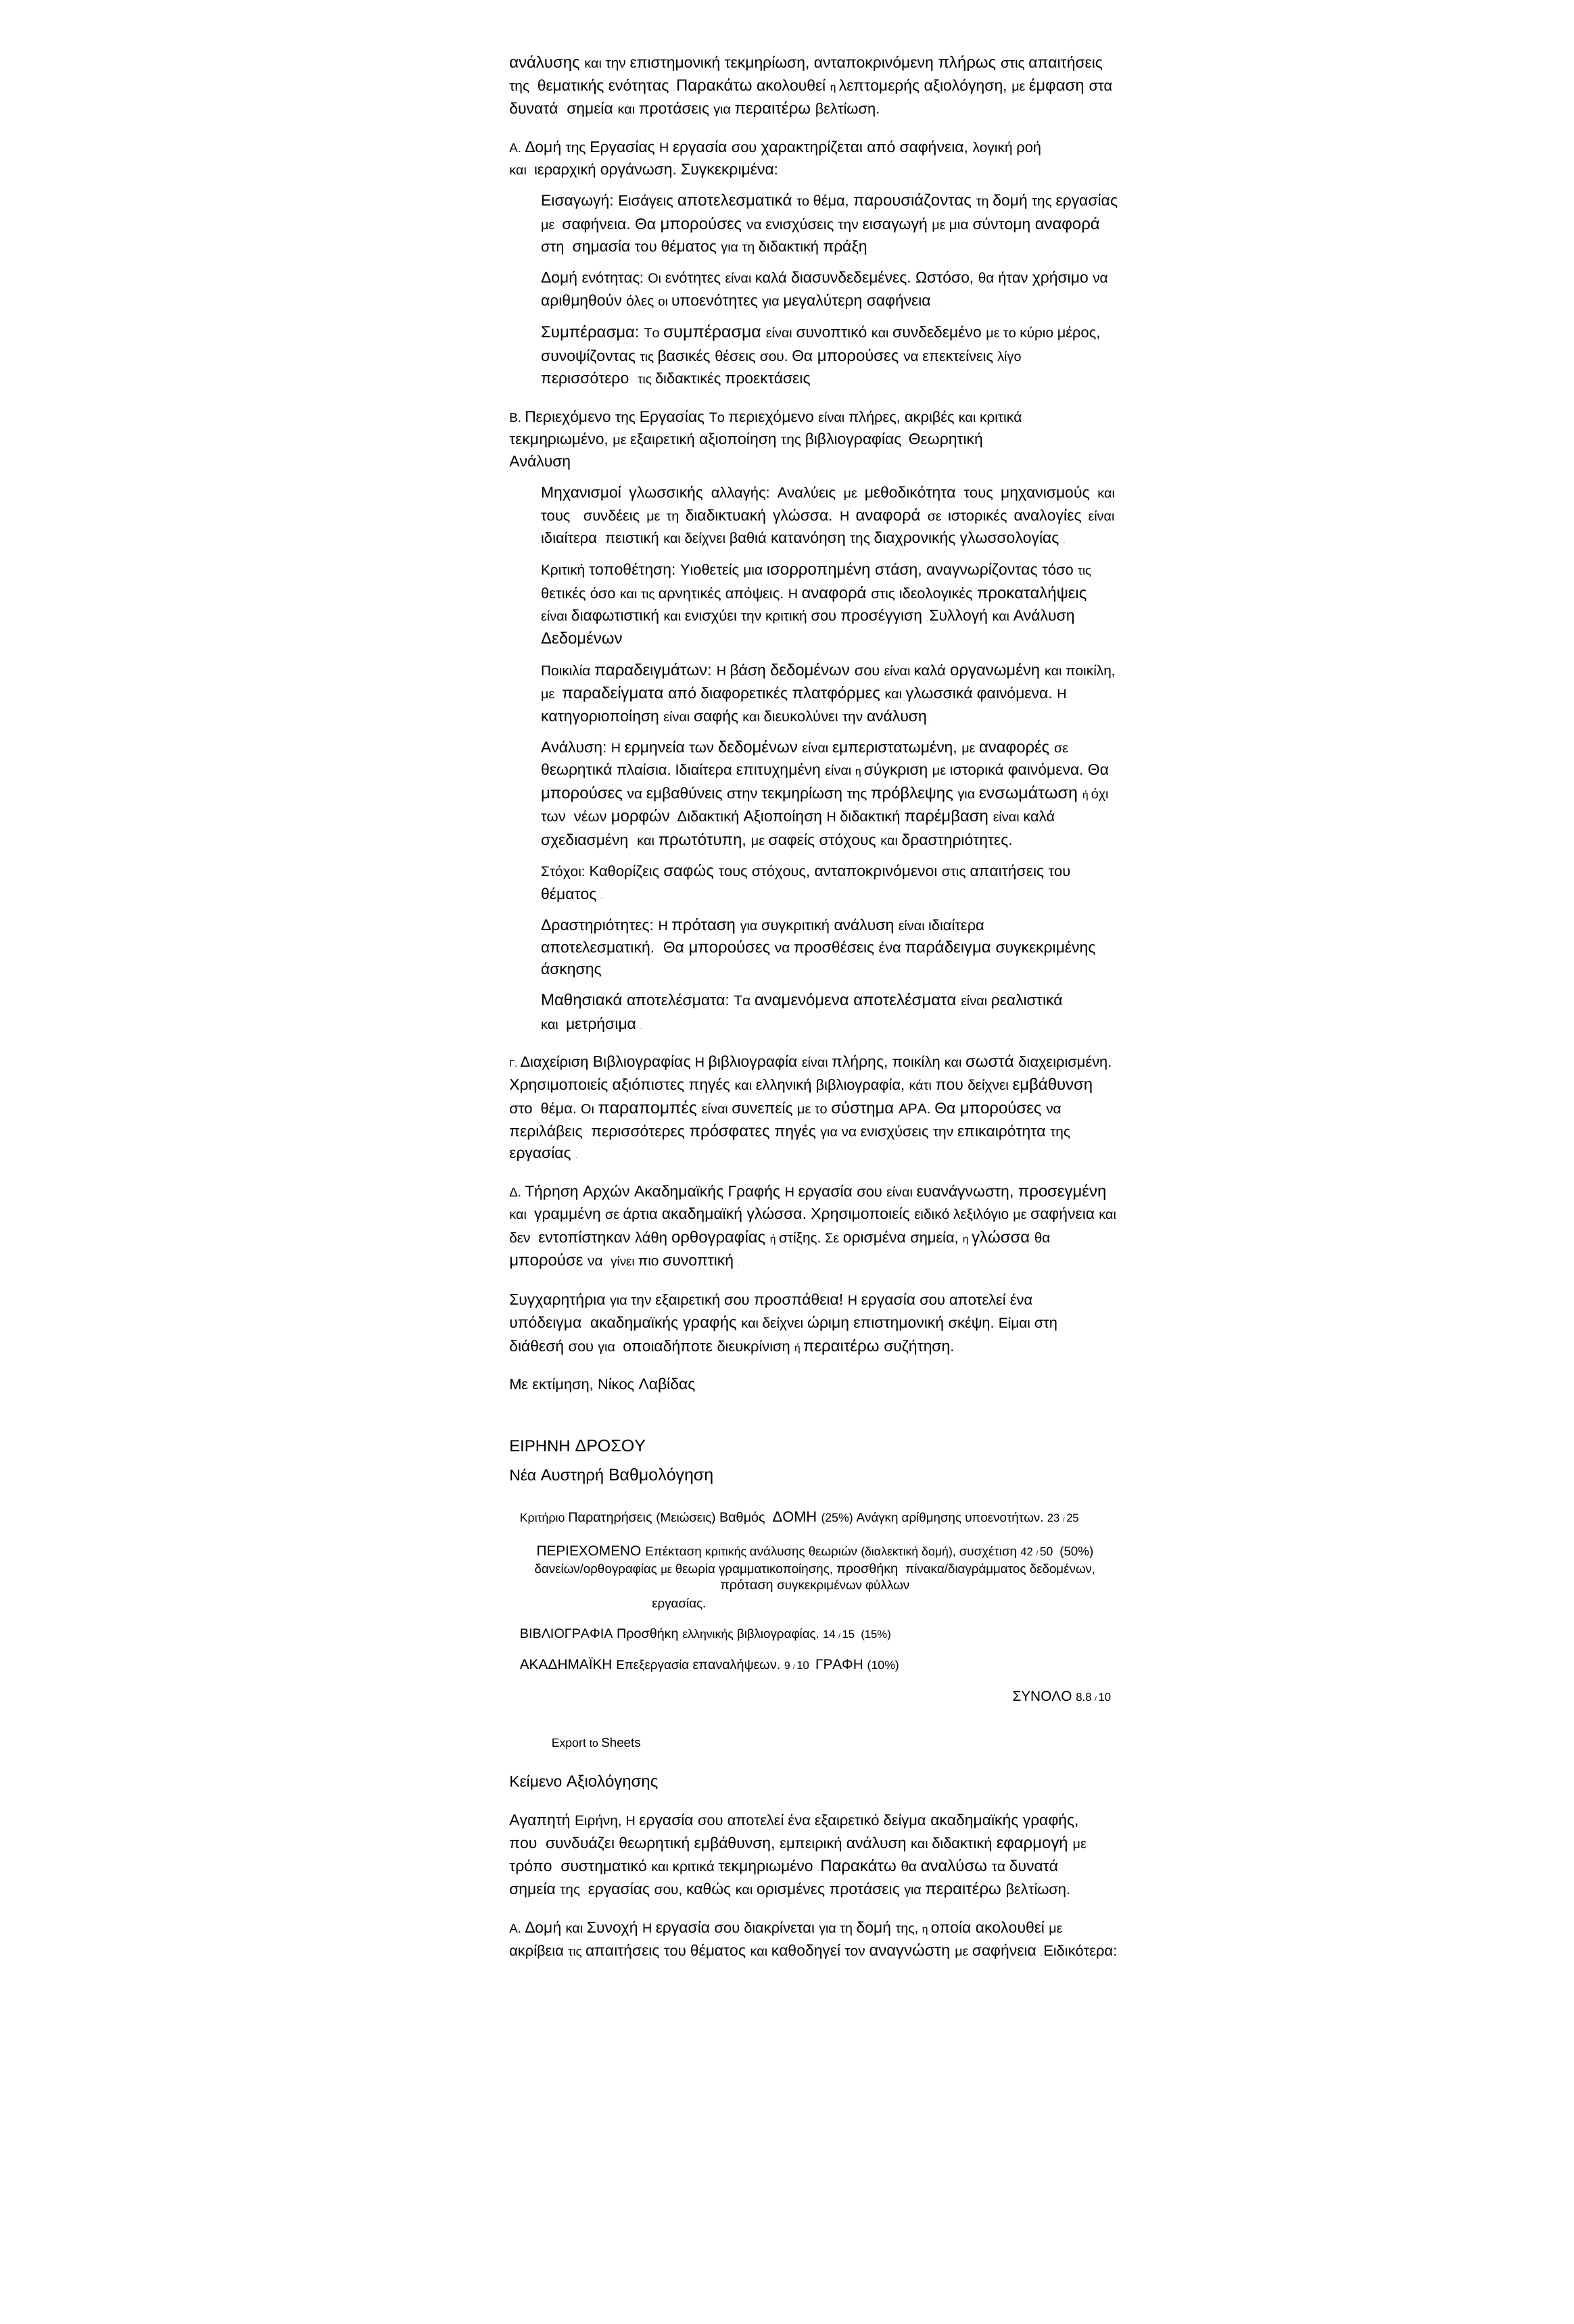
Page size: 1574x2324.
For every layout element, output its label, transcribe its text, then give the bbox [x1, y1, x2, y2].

text Γ. Διαχείριση Βιβλιογραφίας Η βιβλιογραφία είναι πλήρης, ποικίλη και σωστά διαχειρισμένη. Χρησιμοποιείς αξιόπιστες πηγές και ελληνική βιβλιογραφία, κάτι που δείχνει εμβάθυνση στο θέμα. Οι παραπομπές είναι συνεπείς με το σύστημα APA. Θα μπορούσες να περιλάβεις περισσότερες πρόσφατες πηγές για να ενισχύσεις την επικαιρότητα της εργασίας . [509, 1052, 1118, 1161]
text Συμπέρασμα: Το συμπέρασμα είναι συνοπτικό και συνδεδεμένο με το κύριο μέρος, συνοψίζοντας τις βασικές θέσεις σου. Θα μπορούσες να επεκτείνεις λίγο περισσότερο τις διδακτικές προεκτάσεις . [541, 322, 1108, 387]
text Εισαγωγή: Εισάγεις αποτελεσματικά το θέμα, παρουσιάζοντας τη δομή της εργασίας με σαφήνεια. Θα μπορούσες να ενισχύσεις την εισαγωγή με μια σύντομη αναφορά στη σημασία του θέματος για τη διδακτική πράξη . [541, 191, 1122, 256]
text ΑΚΑΔΗΜΑΪΚΗ Επεξεργασία επαναλήψεων. 9 / 10 ΓΡΑΦΗ (10%) [520, 1657, 1100, 1672]
text Α. Δομή και Συνοχή Η εργασία σου διακρίνεται για τη δομή της, η οποία ακολουθεί με ακρίβεια τις απαιτήσεις του θέματος και καθοδηγεί τον αναγνώστη με σαφήνεια . Ειδικότερα: [509, 1918, 1118, 1960]
text ΕΙΡΗΝΗ ΔΡΟΣΟΥ [509, 1436, 1573, 1455]
text Ανάλυση: Η ερμηνεία των δεδομένων είναι εμπεριστατωμένη, με αναφορές σε θεωρητικά πλαίσια. Ιδιαίτερα επιτυχημένη είναι η σύγκριση με ιστορικά φαινόμενα. Θα μπορούσες να εμβαθύνεις στην τεκμηρίωση της πρόβλεψης για ενσωμάτωση ή όχι των νέων μορφών . Διδακτική Αξιοποίηση Η διδακτική παρέμβαση είναι καλά σχεδιασμένη και πρωτότυπη, με σαφείς στόχους και δραστηριότητες. [541, 737, 1118, 848]
text Δραστηριότητες: Η πρόταση για συγκριτική ανάλυση είναι ιδιαίτερα αποτελεσματική. Θα μπορούσες να προσθέσεις ένα παράδειγμα συγκεκριμένης άσκησης . [541, 915, 1101, 978]
text Β. Περιεχόμενο της Εργασίας Το περιεχόμενο είναι πλήρες, ακριβές και κριτικά τεκμηριωμένο, με εξαιρετική αξιοποίηση της βιβλιογραφίας . Θεωρητική Ανάλυση [509, 408, 1043, 470]
text Ποικιλία παραδειγμάτων: Η βάση δεδομένων σου είναι καλά οργανωμένη και ποικίλη, με παραδείγματα από διαφορετικές πλατφόρμες και γλωσσικά φαινόμενα. Η κατηγοριοποίηση είναι σαφής και διευκολύνει την ανάλυση . [541, 660, 1122, 725]
text ΠΕΡΙΕΧΟΜΕΝΟ Επέκταση κριτικής ανάλυσης θεωριών (διαλεκτική δομή), συσχέτιση 42 / 50 (50%) δανείων/ορθογραφίας με θεωρία γραμματικοποίησης, προσθήκη πίνακα/διαγράμματος δεδομένων, πρόταση συγκεκριμένων φύλλων [520, 1543, 1110, 1593]
text ΒΙΒΛΙΟΓΡΑΦΙΑ Προσθήκη ελληνικής βιβλιογραφίας. 14 / 15 (15%) [520, 1626, 1106, 1641]
text Κριτική τοποθέτηση: Υιοθετείς μια ισορροπημένη στάση, αναγνωρίζοντας τόσο τις θετικές όσο και τις αρνητικές απόψεις. Η αναφορά στις ιδεολογικές προκαταλήψεις είναι διαφωτιστική και ενισχύει την κριτική σου προσέγγιση . Συλλογή και Ανάλυση Δεδομένων [541, 560, 1092, 647]
text Κριτήριο Παρατηρήσεις (Μειώσεις) Βαθμός ΔΟΜΗ (25%) Ανάγκη αρίθμησης υποενοτήτων. 23 / 25 [520, 1508, 1112, 1525]
text Α. Δομή της Εργασίας Η εργασία σου χαρακτηρίζεται από σαφήνεια, λογική ροή και ιεραρχική οργάνωση. Συγκεκριμένα: [509, 138, 1059, 178]
text Με εκτίμηση, Νίκος Λαβίδας [509, 1375, 1573, 1393]
text Κείμενο Αξιολόγησης [509, 1772, 1573, 1791]
text εργασίας. [652, 1595, 1573, 1610]
text Δομή ενότητας: Οι ενότητες είναι καλά διασυνδεδεμένες. Ωστόσο, θα ήταν χρήσιμο να αριθμηθούν όλες οι υποενότητες για μεγαλύτερη σαφήνεια . [541, 268, 1111, 310]
text ΣΥΝΟΛΟ 8.8 / 10 [0, 1687, 1111, 1703]
text Νέα Αυστηρή Βαθμολόγηση [509, 1465, 1573, 1484]
text Συγχαρητήρια για την εξαιρετική σου προσπάθεια! Η εργασία σου αποτελεί ένα υπόδειγμα ακαδημαϊκής γραφής και δείχνει ώριμη επιστημονική σκέψη. Είμαι στη διάθεσή σου για οποιαδήποτε διευκρίνιση ή περαιτέρω συζήτηση. [509, 1290, 1106, 1355]
text Export to Sheets [552, 1735, 1573, 1749]
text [509, 53, 1122, 117]
text Στόχοι: Καθορίζεις σαφώς τους στόχους, ανταποκρινόμενοι στις απαιτήσεις του θέματος . [541, 861, 1072, 902]
text Δ. Τήρηση Αρχών Ακαδημαϊκής Γραφής Η εργασία σου είναι ευανάγνωστη, προσεγμένη και γραμμένη σε άρτια ακαδημαϊκή γλώσσα. Χρησιμοποιείς ειδικό λεξιλόγιο με σαφήνεια και δεν εντοπίστηκαν λάθη ορθογραφίας ή στίξης. Σε ορισμένα σημεία, η γλώσσα θα μπορούσε να γίνει πιο συνοπτική . [509, 1182, 1119, 1269]
text Μηχανισμοί γλωσσικής αλλαγής: Αναλύεις με μεθοδικότητα τους μηχανισμούς και τους συνδέεις με τη διαδικτυακή γλώσσα. Η αναφορά σε ιστορικές αναλογίες είναι ιδιαίτερα πειστική και δείχνει βαθιά κατανόηση της διαχρονικής γλωσσολογίας . [541, 483, 1115, 547]
text Μαθησιακά αποτελέσματα: Τα αναμενόμενα αποτελέσματα είναι ρεαλιστικά και μετρήσιμα . [541, 990, 1071, 1032]
text Αγαπητή Ειρήνη, Η εργασία σου αποτελεί ένα εξαιρετικό δείγμα ακαδημαϊκής γραφής, που συνδυάζει θεωρητική εμβάθυνση, εμπειρική ανάλυση και διδακτική εφαρμογή με τρόπο συστηματικό και κριτικά τεκμηριωμένο . Παρακάτω θα αναλύσω τα δυνατά σημεία της εργασίας σου, καθώς και ορισμένες προτάσεις για περαιτέρω βελτίωση. [509, 1811, 1105, 1898]
